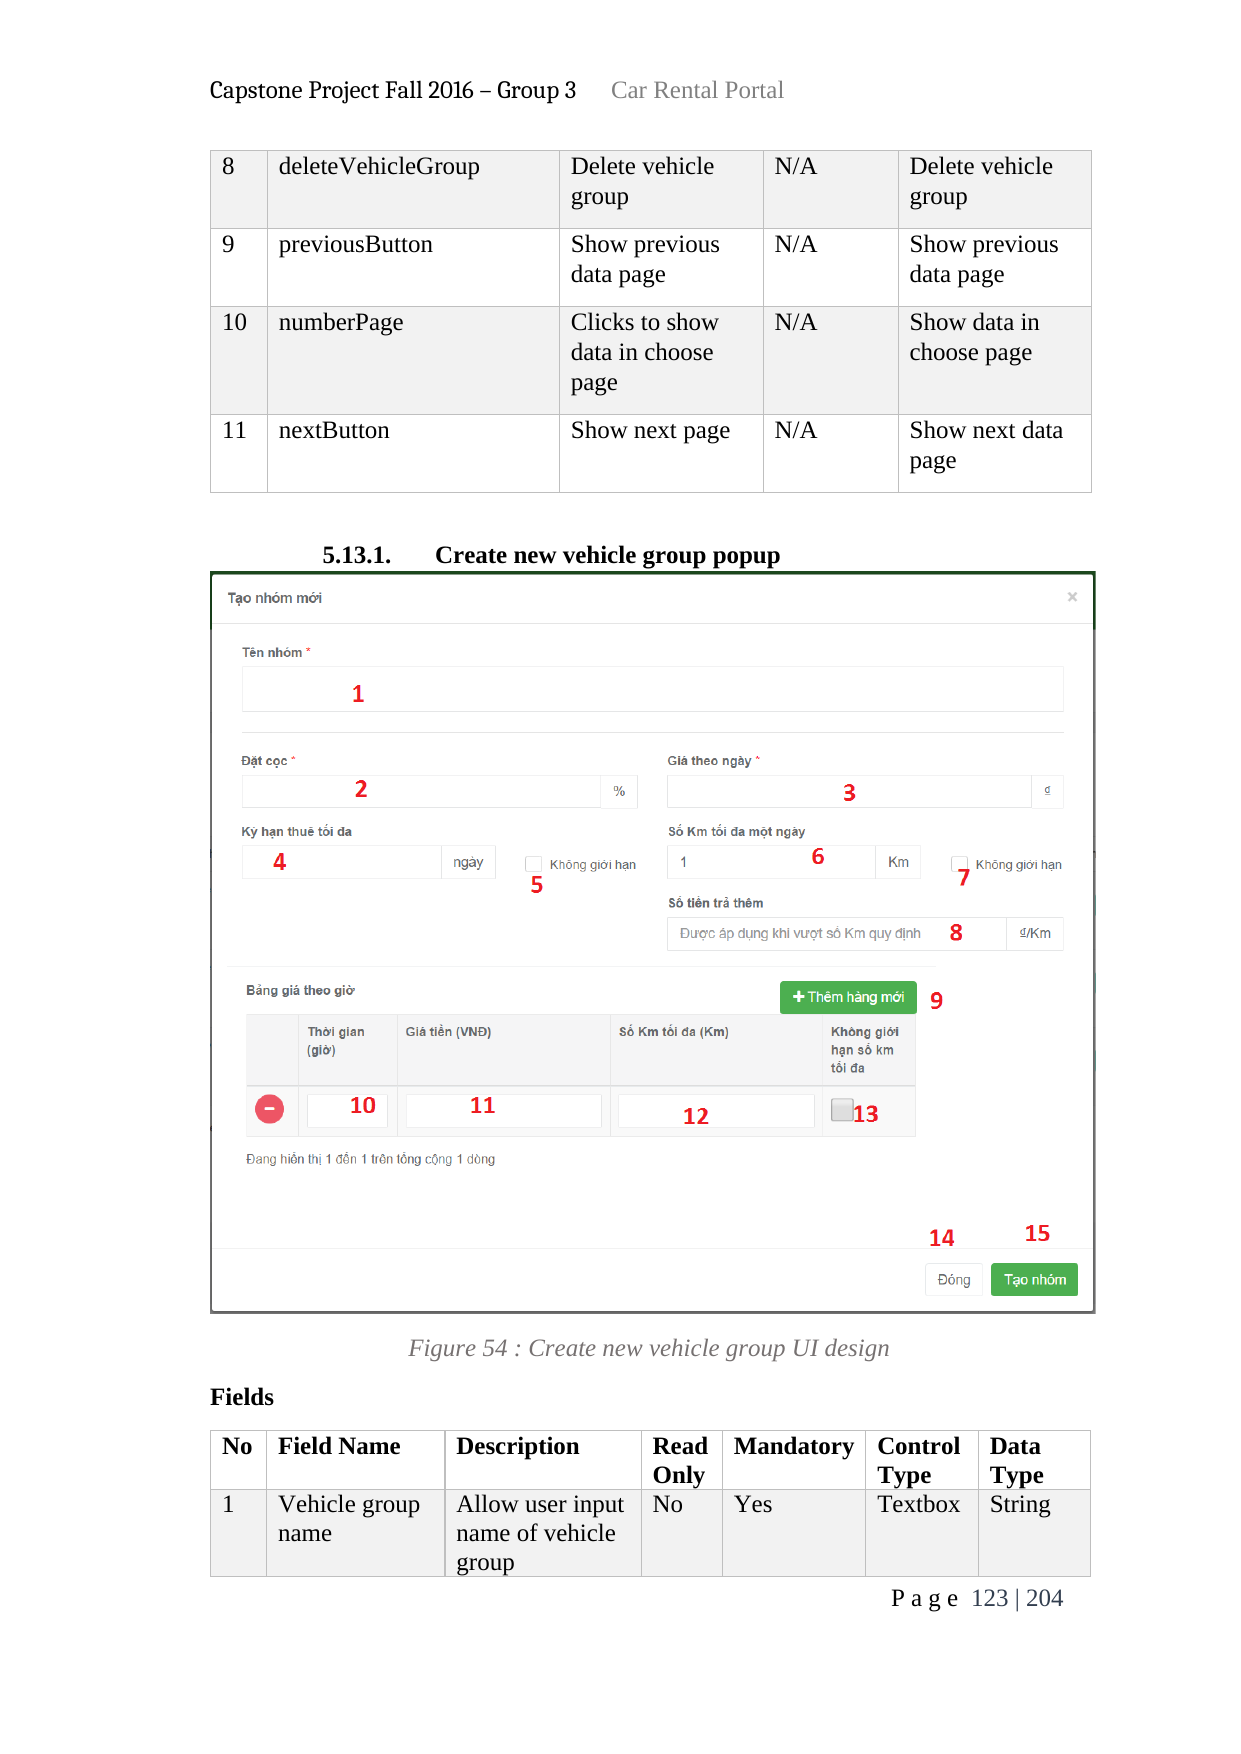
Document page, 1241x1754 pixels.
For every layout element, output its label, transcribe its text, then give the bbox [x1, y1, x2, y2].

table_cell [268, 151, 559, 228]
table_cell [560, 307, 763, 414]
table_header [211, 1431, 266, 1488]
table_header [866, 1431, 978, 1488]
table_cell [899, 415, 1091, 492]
subtitle Create new vehicle group popup [322, 541, 1090, 569]
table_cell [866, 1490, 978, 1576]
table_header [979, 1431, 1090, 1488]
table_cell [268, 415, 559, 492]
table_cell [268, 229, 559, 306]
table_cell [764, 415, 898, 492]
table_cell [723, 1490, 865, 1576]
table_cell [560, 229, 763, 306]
text Figure 54 : Create new vehicle group UI design [210, 1333, 1090, 1361]
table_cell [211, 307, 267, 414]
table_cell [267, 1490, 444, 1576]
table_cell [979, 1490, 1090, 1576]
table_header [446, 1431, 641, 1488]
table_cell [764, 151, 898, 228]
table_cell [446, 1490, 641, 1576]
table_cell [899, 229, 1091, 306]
picture [210, 571, 1096, 1314]
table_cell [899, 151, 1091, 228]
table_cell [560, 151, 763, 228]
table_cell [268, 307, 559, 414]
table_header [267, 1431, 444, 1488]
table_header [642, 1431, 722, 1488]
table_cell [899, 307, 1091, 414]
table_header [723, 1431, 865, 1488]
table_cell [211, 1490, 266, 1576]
text Fields [210, 1382, 1090, 1411]
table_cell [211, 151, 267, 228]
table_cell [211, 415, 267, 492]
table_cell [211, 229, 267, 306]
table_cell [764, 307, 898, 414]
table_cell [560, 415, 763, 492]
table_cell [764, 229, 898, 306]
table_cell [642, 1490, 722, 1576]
